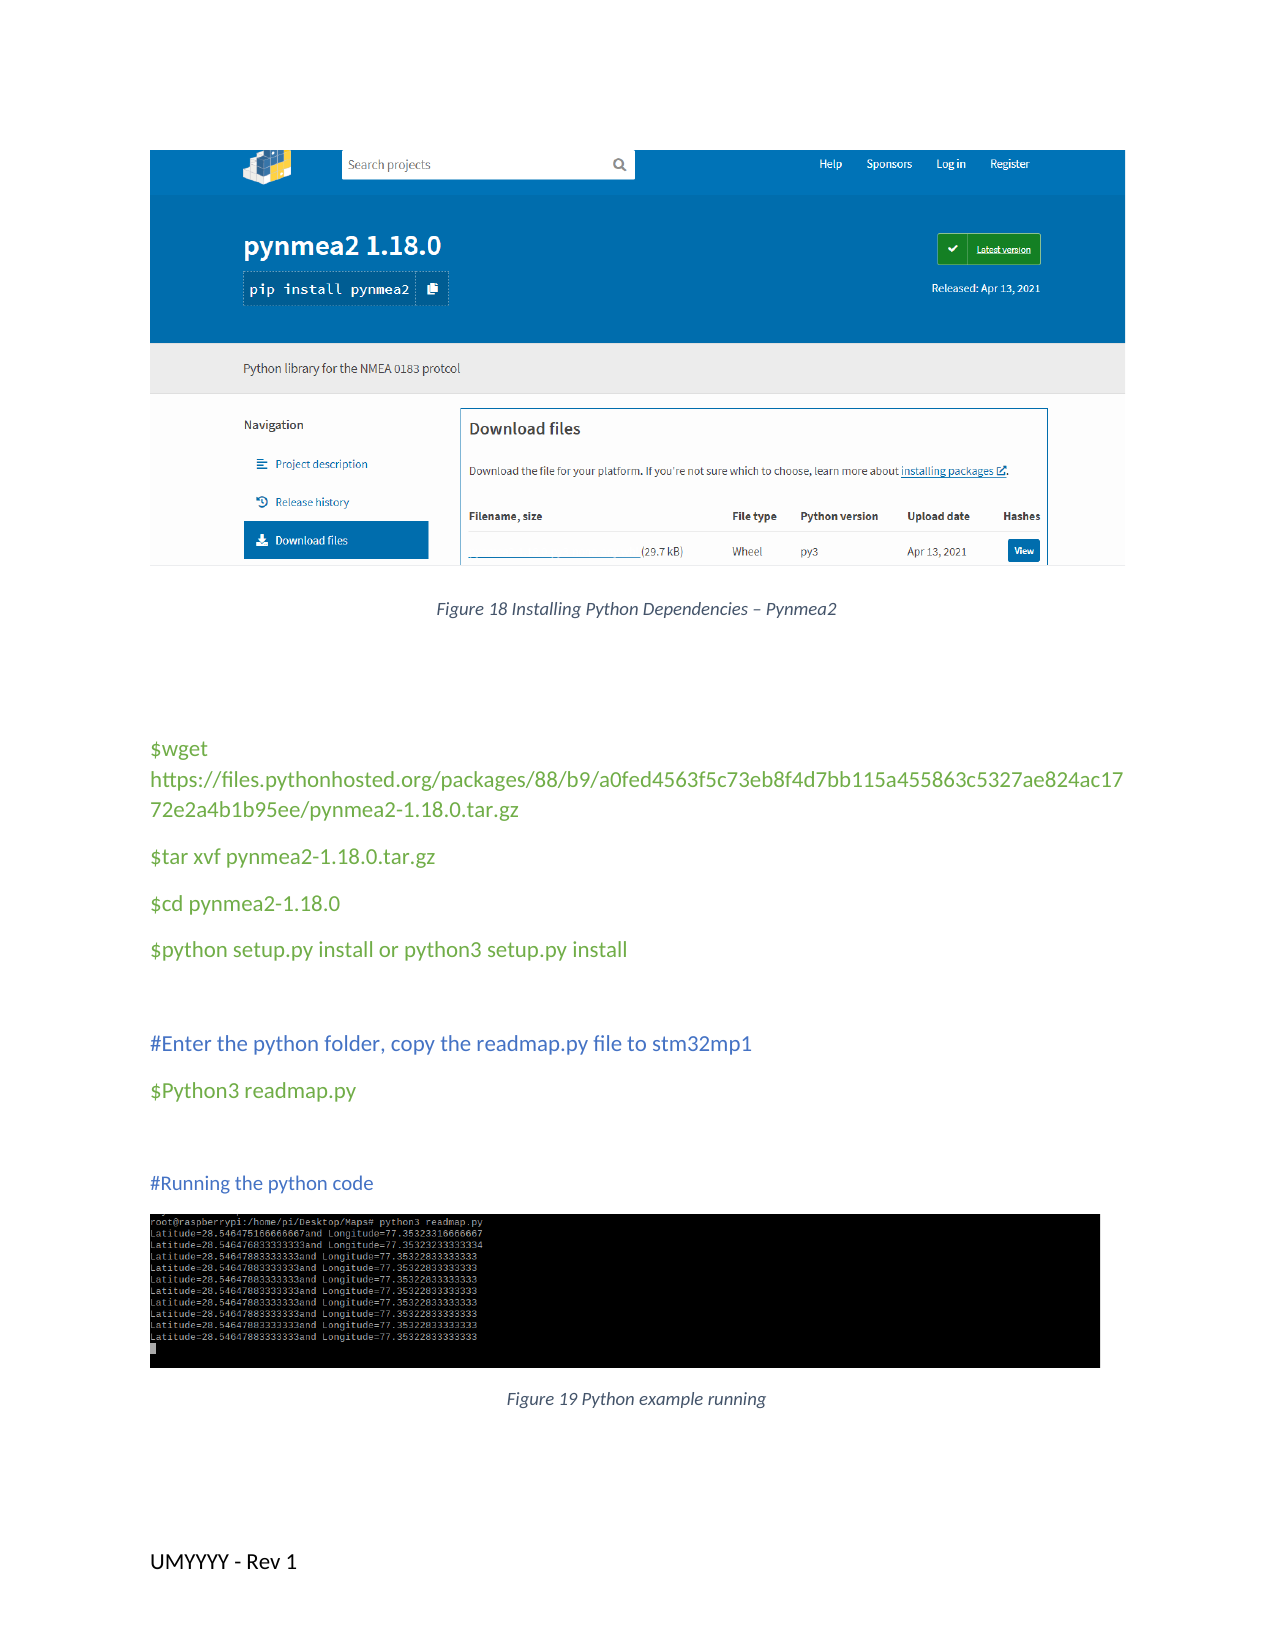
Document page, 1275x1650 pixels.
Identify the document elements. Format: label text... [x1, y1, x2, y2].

text $cd pynmea2-1.18.0 [150, 889, 1125, 917]
text $wget https://files.pythonhosted.org/packages/88/b9/a0fed4563f5c73eb8f4d7bb115a455863c5327ae824ac1772e2a4b1b95ee/pynmea2-1.18.0.tar.gz [150, 734, 1125, 823]
text $python setup.py install or python3 setup.py install [150, 936, 1125, 964]
picture [150, 150, 1125, 566]
text #Running the python code [150, 1170, 1125, 1195]
text #Enter the python folder, copy the readmap.py file to stm32mp1 [150, 1029, 1125, 1057]
text $tar xvf pynmea2-1.18.0.tar.gz [150, 842, 1125, 870]
picture [150, 1214, 1101, 1368]
text Figure 19 Python example running [150, 1387, 1125, 1409]
text $Python3 readmap.py [150, 1076, 1125, 1104]
text Figure 18 Installing Python Dependencies – Pynmea2 [150, 597, 1125, 620]
